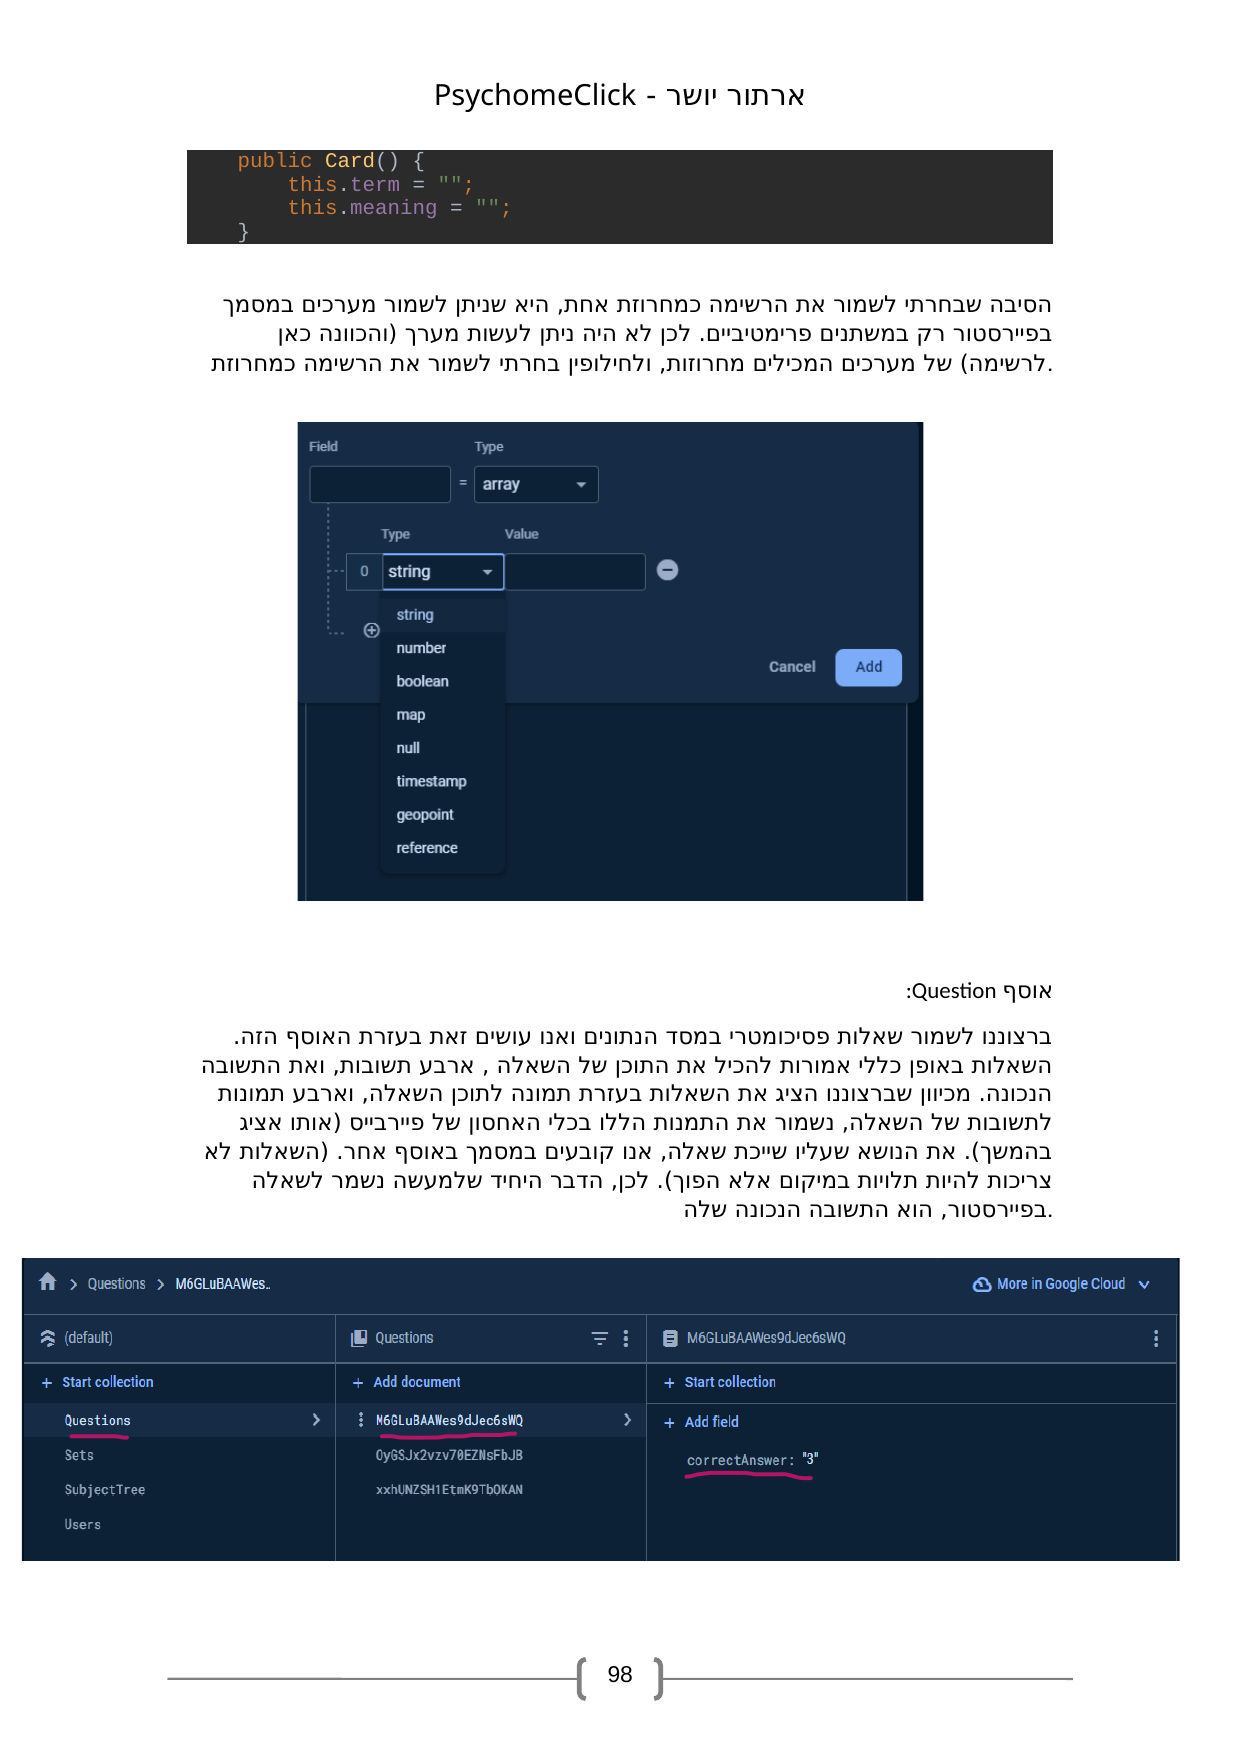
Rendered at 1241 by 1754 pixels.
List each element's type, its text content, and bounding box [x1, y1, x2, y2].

picture [21, 1258, 1180, 1561]
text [187, 150, 1053, 244]
picture [297, 422, 924, 901]
text :Question אוסף [187, 976, 1053, 1004]
text הסיבה שבחרתי לשמור את הרשימה כמחרוזת אחת, היא שניתן לשמור מערכים במסמך בפיירסטור רק במשתנים פרימטיביים. לכן לא היה ניתן לעשות מערך (והכוונה כאן לרשימה) של מערכים המכילים מחרוזות, ולחילופין בחרתי לשמור את הרשימה כמחרוזת. [187, 291, 1053, 377]
text ברצוננו לשמור שאלות פסיכומטרי במסד הנתונים ואנו עושים זאת בעזרת האוסף הזה. השאלות באופן כללי אמורות להכיל את התוכן של השאלה , ארבע תשובות, ואת התשובה הנכונה. מכיוון שברצוננו הציג את השאלות בעזרת תמונה לתוכן השאלה, וארבע תמונות לתשובות של השאלה, נשמור את התמנות הללו בכלי האחסון של פיירבייס (אותו אציג בהמשך). את הנושא שעליו שייכת שאלה, אנו קובעים במסמך באוסף אחר. (השאלות לא צריכות להיות תלויות במיקום אלא הפוך). לכן, הדבר היחיד שלמעשה נשמר לשאלה בפיירסטור, הוא התשובה הנכונה שלה. [187, 1023, 1053, 1224]
